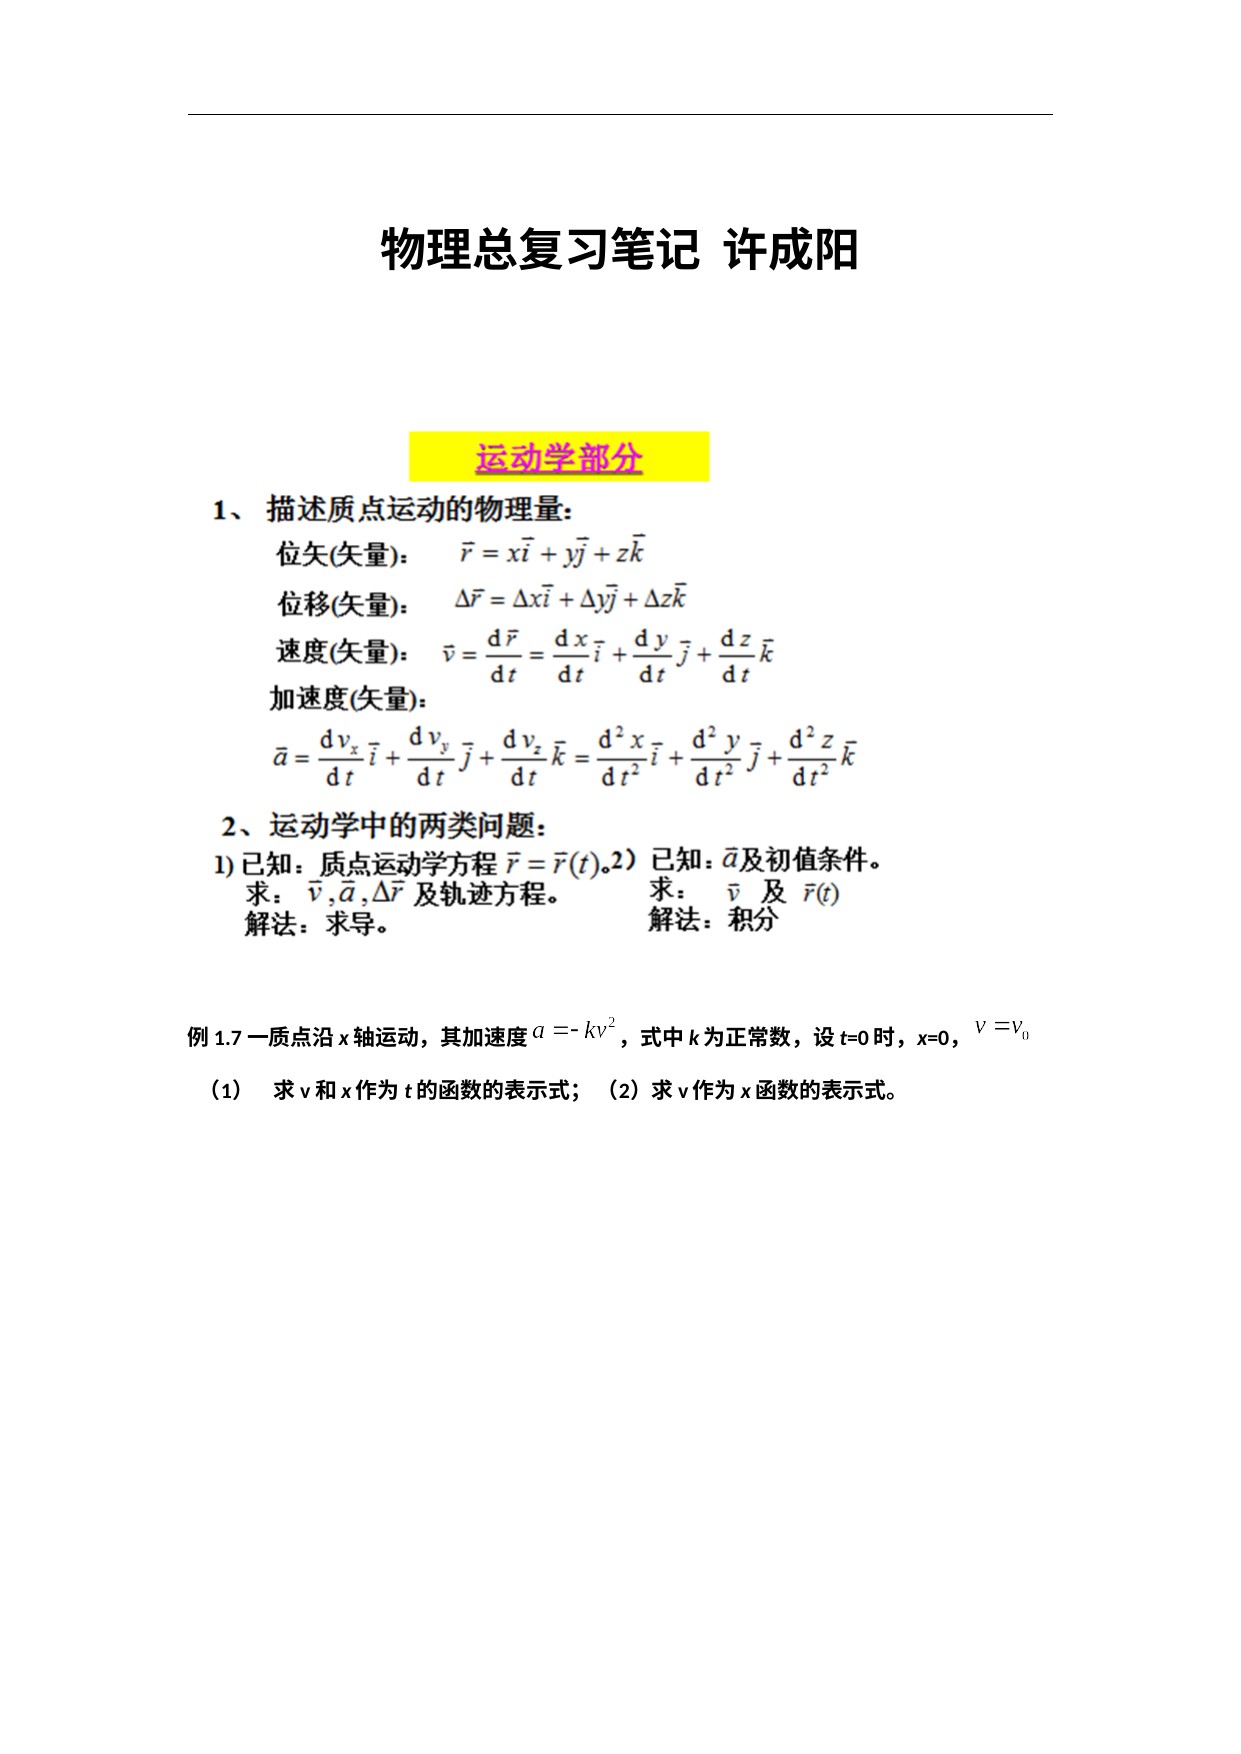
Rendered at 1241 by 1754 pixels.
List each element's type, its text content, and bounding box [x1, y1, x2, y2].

picture [187, 422, 938, 986]
list 求v和x作为 t 的函数的表示式； （2）求v作为x函数的表示式。 [199, 1073, 1053, 1105]
subtitle 物理总复习笔记 许成阳 [187, 197, 1053, 295]
text 例1.7 一质点沿x轴运动，其加速度，式中k为正常数，设t=0时，x=0， [187, 1008, 1053, 1073]
